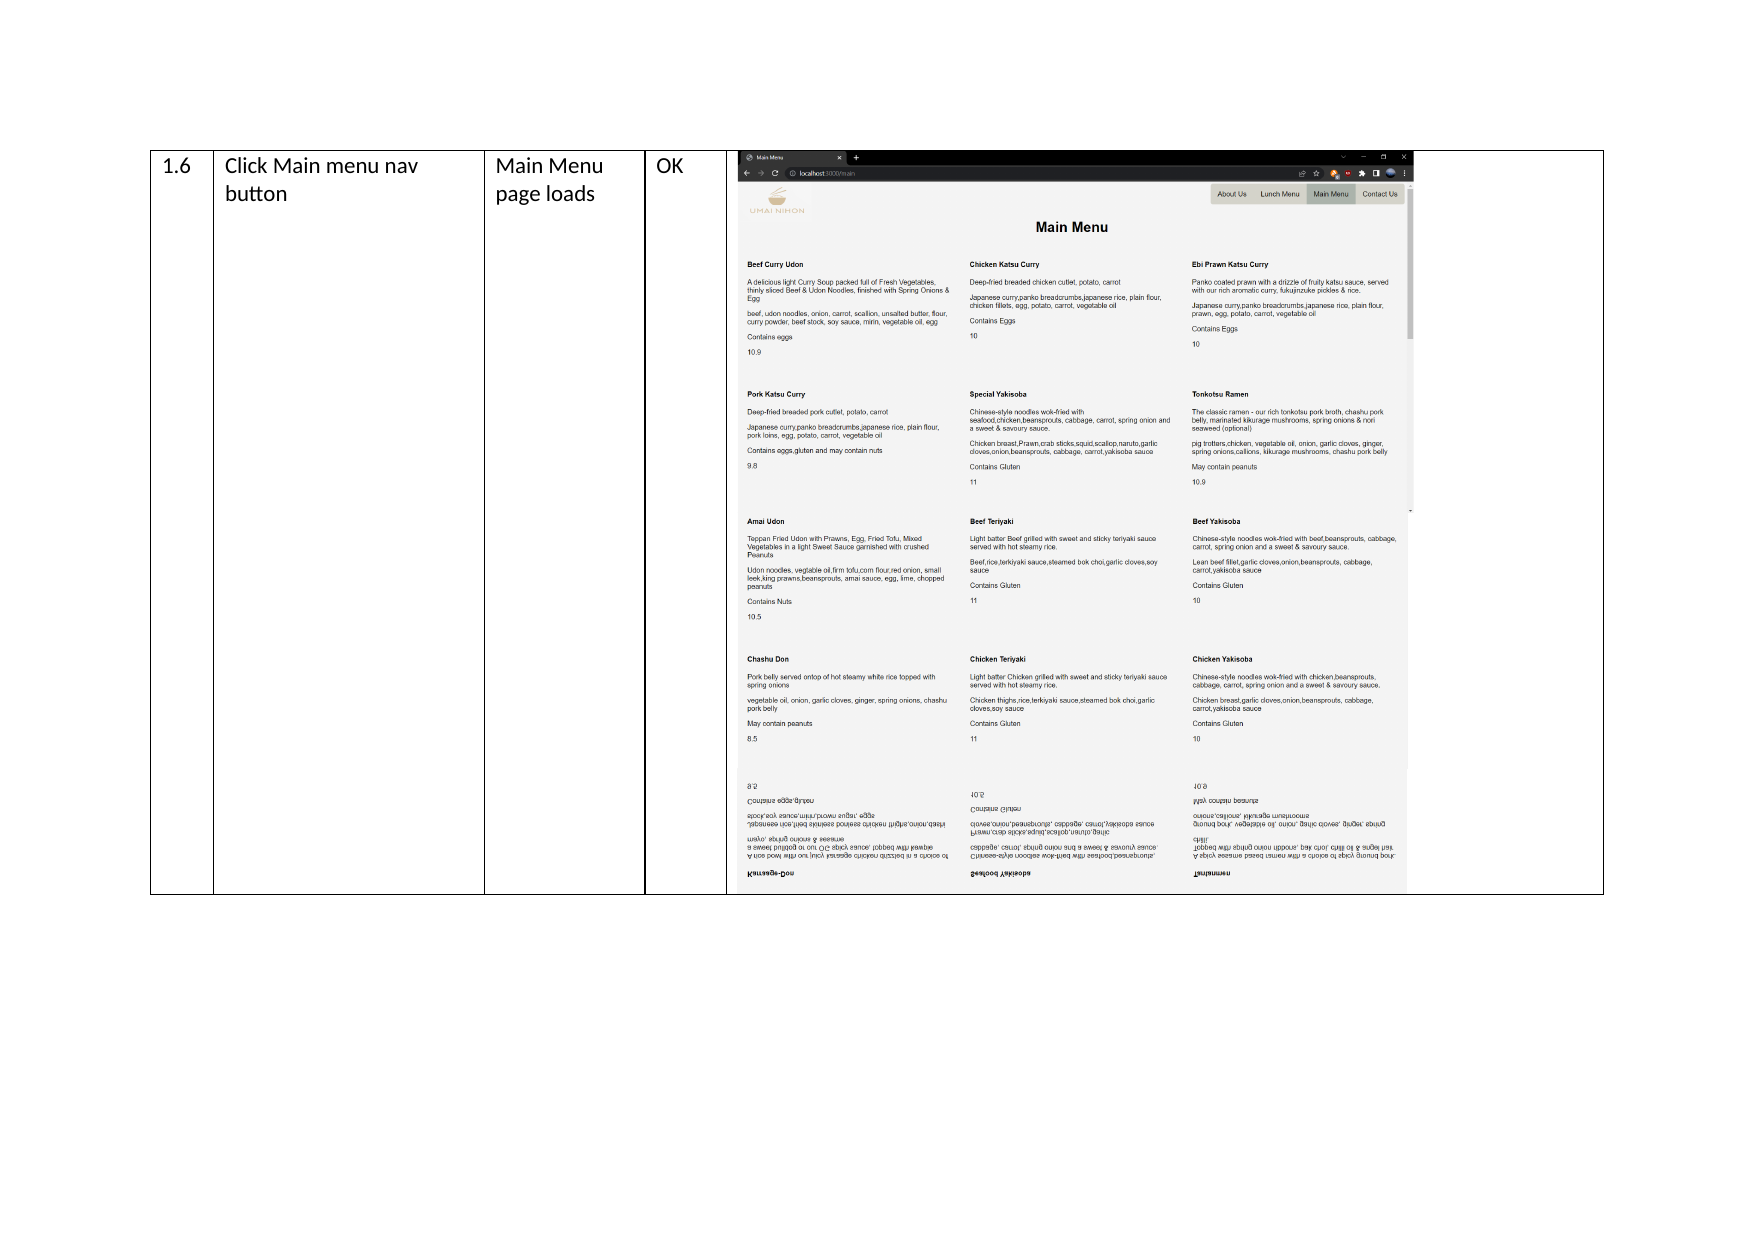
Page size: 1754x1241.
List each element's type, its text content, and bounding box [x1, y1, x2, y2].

table_cell OK [646, 151, 726, 894]
table_cell Main Menu page loads [485, 151, 644, 894]
table_cell [727, 151, 737, 894]
table_cell 1.6 [151, 151, 213, 894]
table_cell Click Main menu nav button [214, 151, 484, 894]
table_cell [1407, 151, 1603, 894]
picture [737, 151, 1414, 894]
